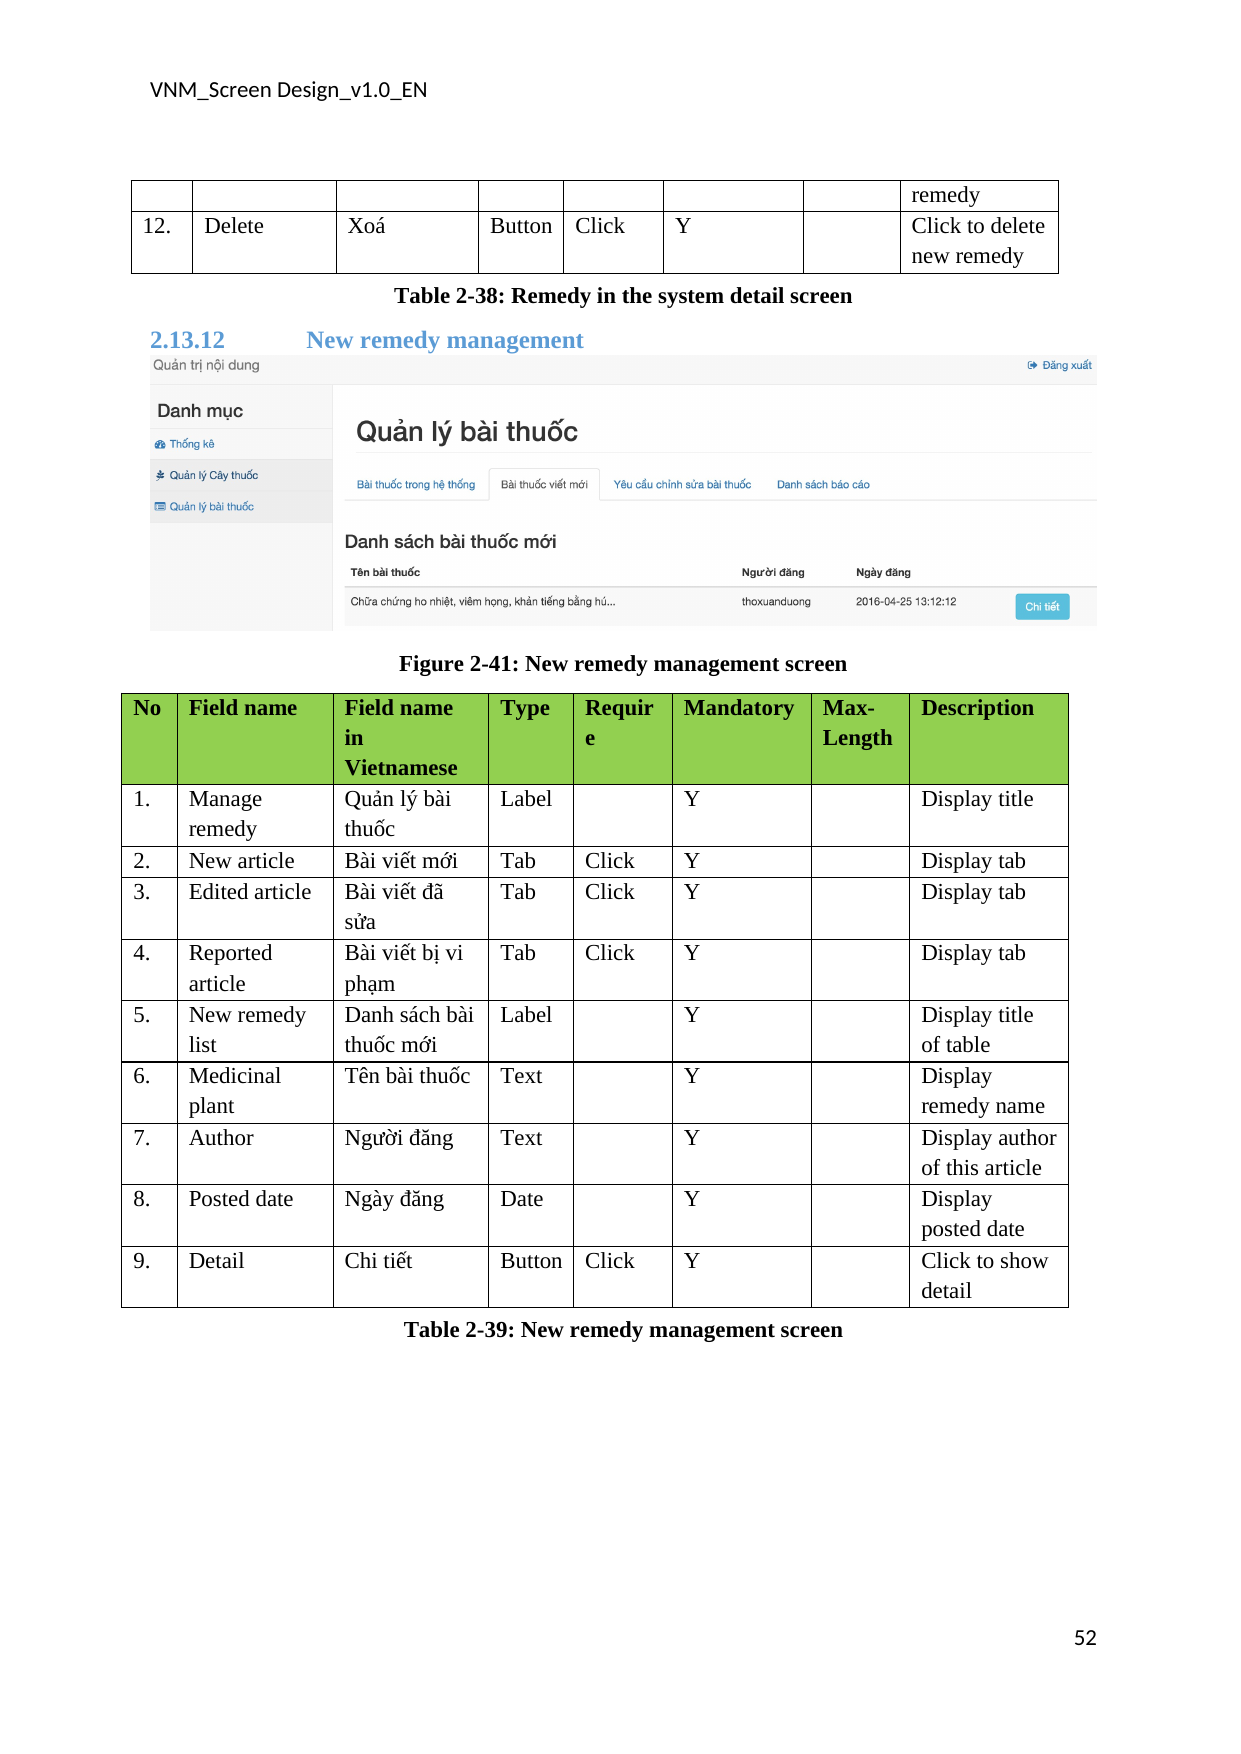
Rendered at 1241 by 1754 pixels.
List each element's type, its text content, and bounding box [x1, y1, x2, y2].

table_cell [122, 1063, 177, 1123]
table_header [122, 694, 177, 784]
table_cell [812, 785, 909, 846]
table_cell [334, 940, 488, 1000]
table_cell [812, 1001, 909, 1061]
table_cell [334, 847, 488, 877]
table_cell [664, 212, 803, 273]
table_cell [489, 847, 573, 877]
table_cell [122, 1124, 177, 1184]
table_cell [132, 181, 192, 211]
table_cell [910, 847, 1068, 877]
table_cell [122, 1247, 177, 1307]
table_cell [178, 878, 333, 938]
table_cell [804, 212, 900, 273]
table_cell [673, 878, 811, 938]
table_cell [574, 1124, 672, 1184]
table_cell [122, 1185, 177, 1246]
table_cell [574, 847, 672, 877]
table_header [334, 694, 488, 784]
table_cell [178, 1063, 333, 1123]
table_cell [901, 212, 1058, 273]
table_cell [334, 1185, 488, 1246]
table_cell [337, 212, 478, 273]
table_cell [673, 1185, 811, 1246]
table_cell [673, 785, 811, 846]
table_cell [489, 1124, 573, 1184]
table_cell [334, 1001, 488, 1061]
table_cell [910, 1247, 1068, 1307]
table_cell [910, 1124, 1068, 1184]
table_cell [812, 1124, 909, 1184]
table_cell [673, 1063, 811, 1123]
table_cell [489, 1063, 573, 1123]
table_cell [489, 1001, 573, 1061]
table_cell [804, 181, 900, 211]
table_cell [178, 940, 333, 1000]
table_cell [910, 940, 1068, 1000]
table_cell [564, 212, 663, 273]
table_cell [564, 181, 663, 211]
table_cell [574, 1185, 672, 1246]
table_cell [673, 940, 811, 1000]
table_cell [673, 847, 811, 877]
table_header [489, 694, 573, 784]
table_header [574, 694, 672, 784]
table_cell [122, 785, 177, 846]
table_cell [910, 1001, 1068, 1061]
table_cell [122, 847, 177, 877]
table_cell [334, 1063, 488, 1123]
subtitle New remedy management [150, 325, 1097, 353]
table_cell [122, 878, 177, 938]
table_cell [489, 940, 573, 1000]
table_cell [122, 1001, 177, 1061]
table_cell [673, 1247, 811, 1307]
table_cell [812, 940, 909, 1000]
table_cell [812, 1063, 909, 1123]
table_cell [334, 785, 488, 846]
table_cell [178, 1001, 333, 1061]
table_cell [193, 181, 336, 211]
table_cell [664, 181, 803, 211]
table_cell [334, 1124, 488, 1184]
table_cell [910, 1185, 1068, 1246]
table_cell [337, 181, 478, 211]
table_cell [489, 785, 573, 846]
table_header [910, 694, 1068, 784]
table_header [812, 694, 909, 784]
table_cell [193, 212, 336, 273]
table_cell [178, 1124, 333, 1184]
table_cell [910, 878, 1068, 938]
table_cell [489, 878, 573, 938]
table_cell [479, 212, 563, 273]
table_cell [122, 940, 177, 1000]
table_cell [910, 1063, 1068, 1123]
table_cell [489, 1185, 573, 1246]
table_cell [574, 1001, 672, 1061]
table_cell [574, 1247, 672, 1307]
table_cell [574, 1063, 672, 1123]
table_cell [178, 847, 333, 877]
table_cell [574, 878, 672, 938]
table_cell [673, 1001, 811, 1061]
picture [150, 355, 1097, 631]
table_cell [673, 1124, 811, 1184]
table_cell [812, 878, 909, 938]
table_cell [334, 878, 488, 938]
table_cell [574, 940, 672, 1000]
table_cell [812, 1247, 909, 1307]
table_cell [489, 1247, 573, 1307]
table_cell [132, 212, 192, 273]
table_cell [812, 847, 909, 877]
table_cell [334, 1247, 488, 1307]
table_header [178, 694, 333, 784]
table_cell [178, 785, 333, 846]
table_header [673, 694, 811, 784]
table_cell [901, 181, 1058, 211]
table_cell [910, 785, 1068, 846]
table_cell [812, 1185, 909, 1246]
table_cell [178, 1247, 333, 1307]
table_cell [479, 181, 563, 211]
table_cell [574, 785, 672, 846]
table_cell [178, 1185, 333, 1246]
